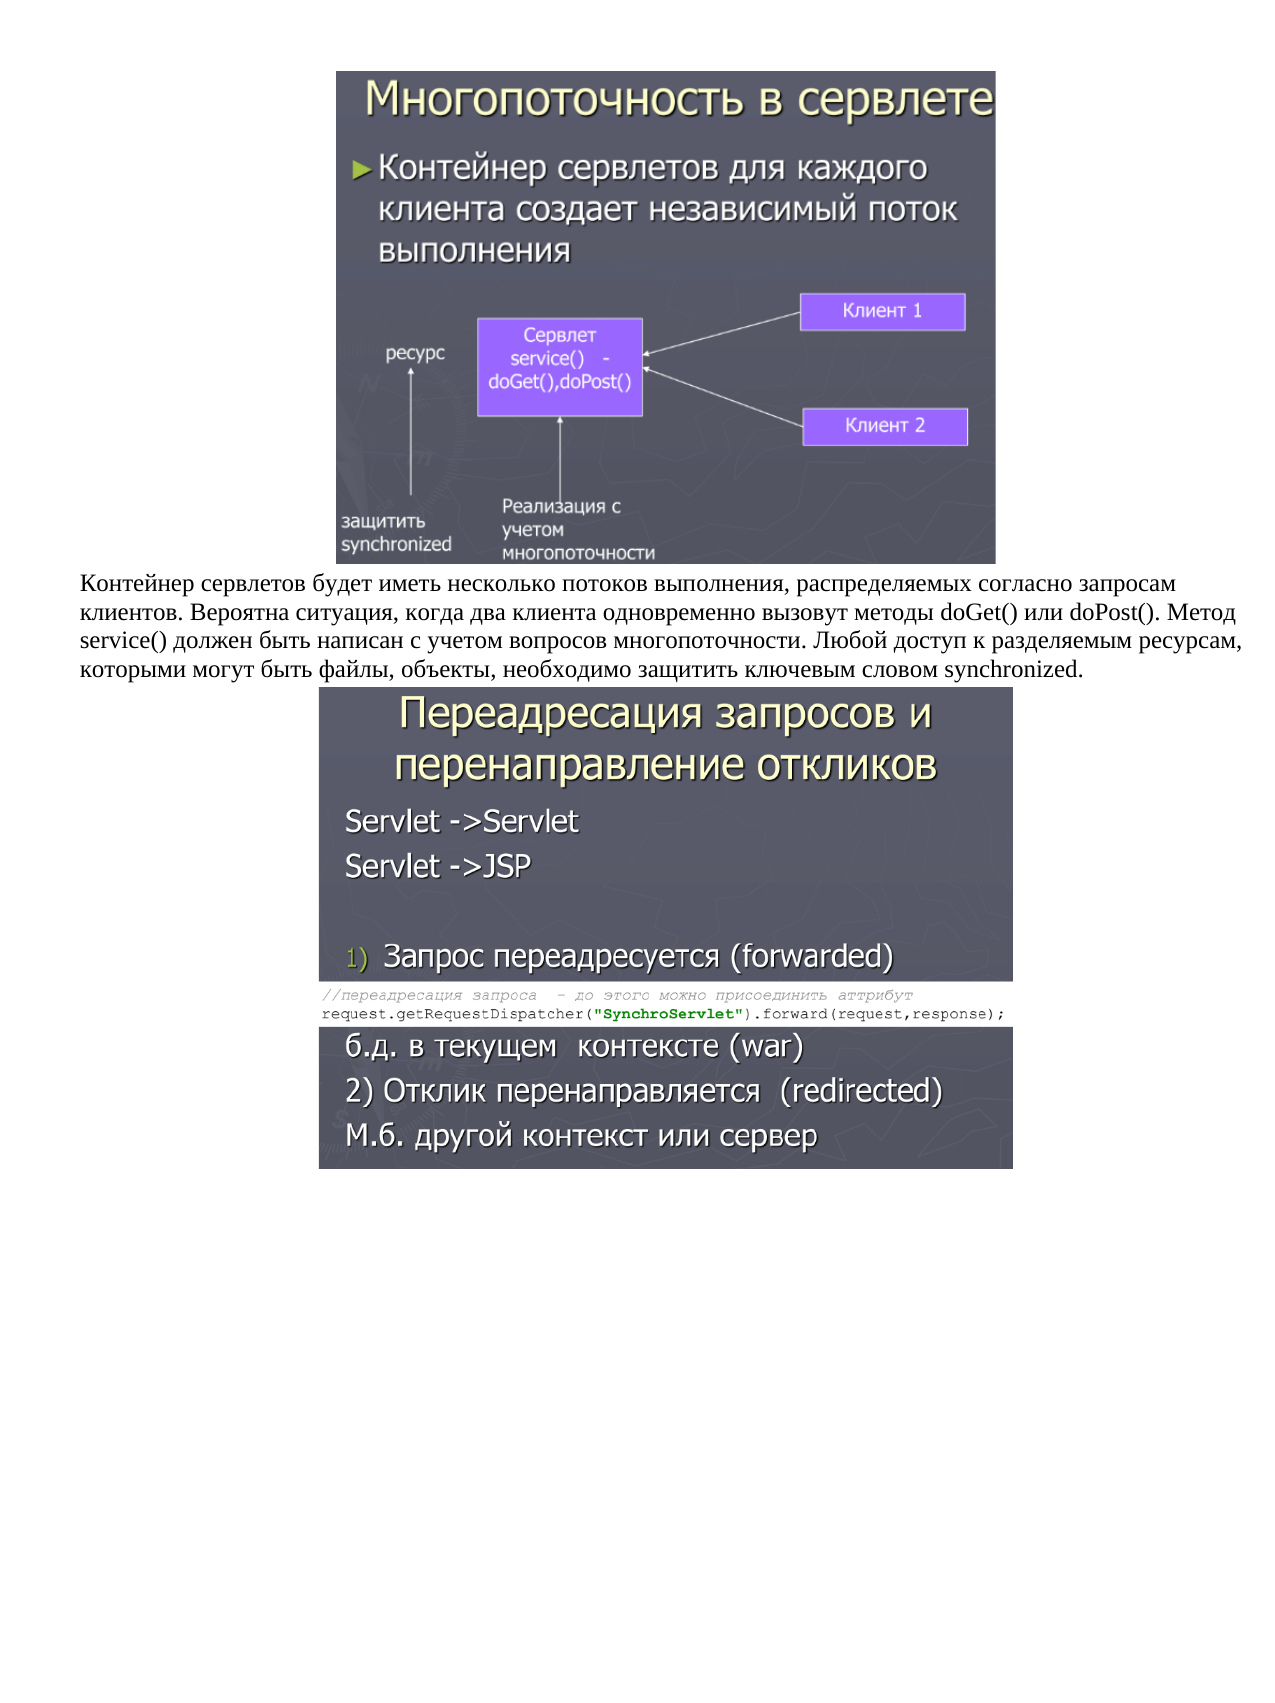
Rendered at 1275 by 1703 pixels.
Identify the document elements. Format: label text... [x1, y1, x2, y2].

picture [336, 71, 996, 564]
picture [318, 687, 1013, 1169]
text Контейнер сервлетов будет иметь несколько потоков выполнения, распределяемых согласно запросам клиентов. Вероятна ситуация, когда два клиента одновременно вызовут методы doGet() или doPost(). Метод service() должен быть написан с учетом вопросов многопоточности. Любой доступ к разделяемым ресурсам, которыми могут быть файлы, объекты, необходимо защитить ключевым словом synchronized. [79, 568, 1252, 683]
